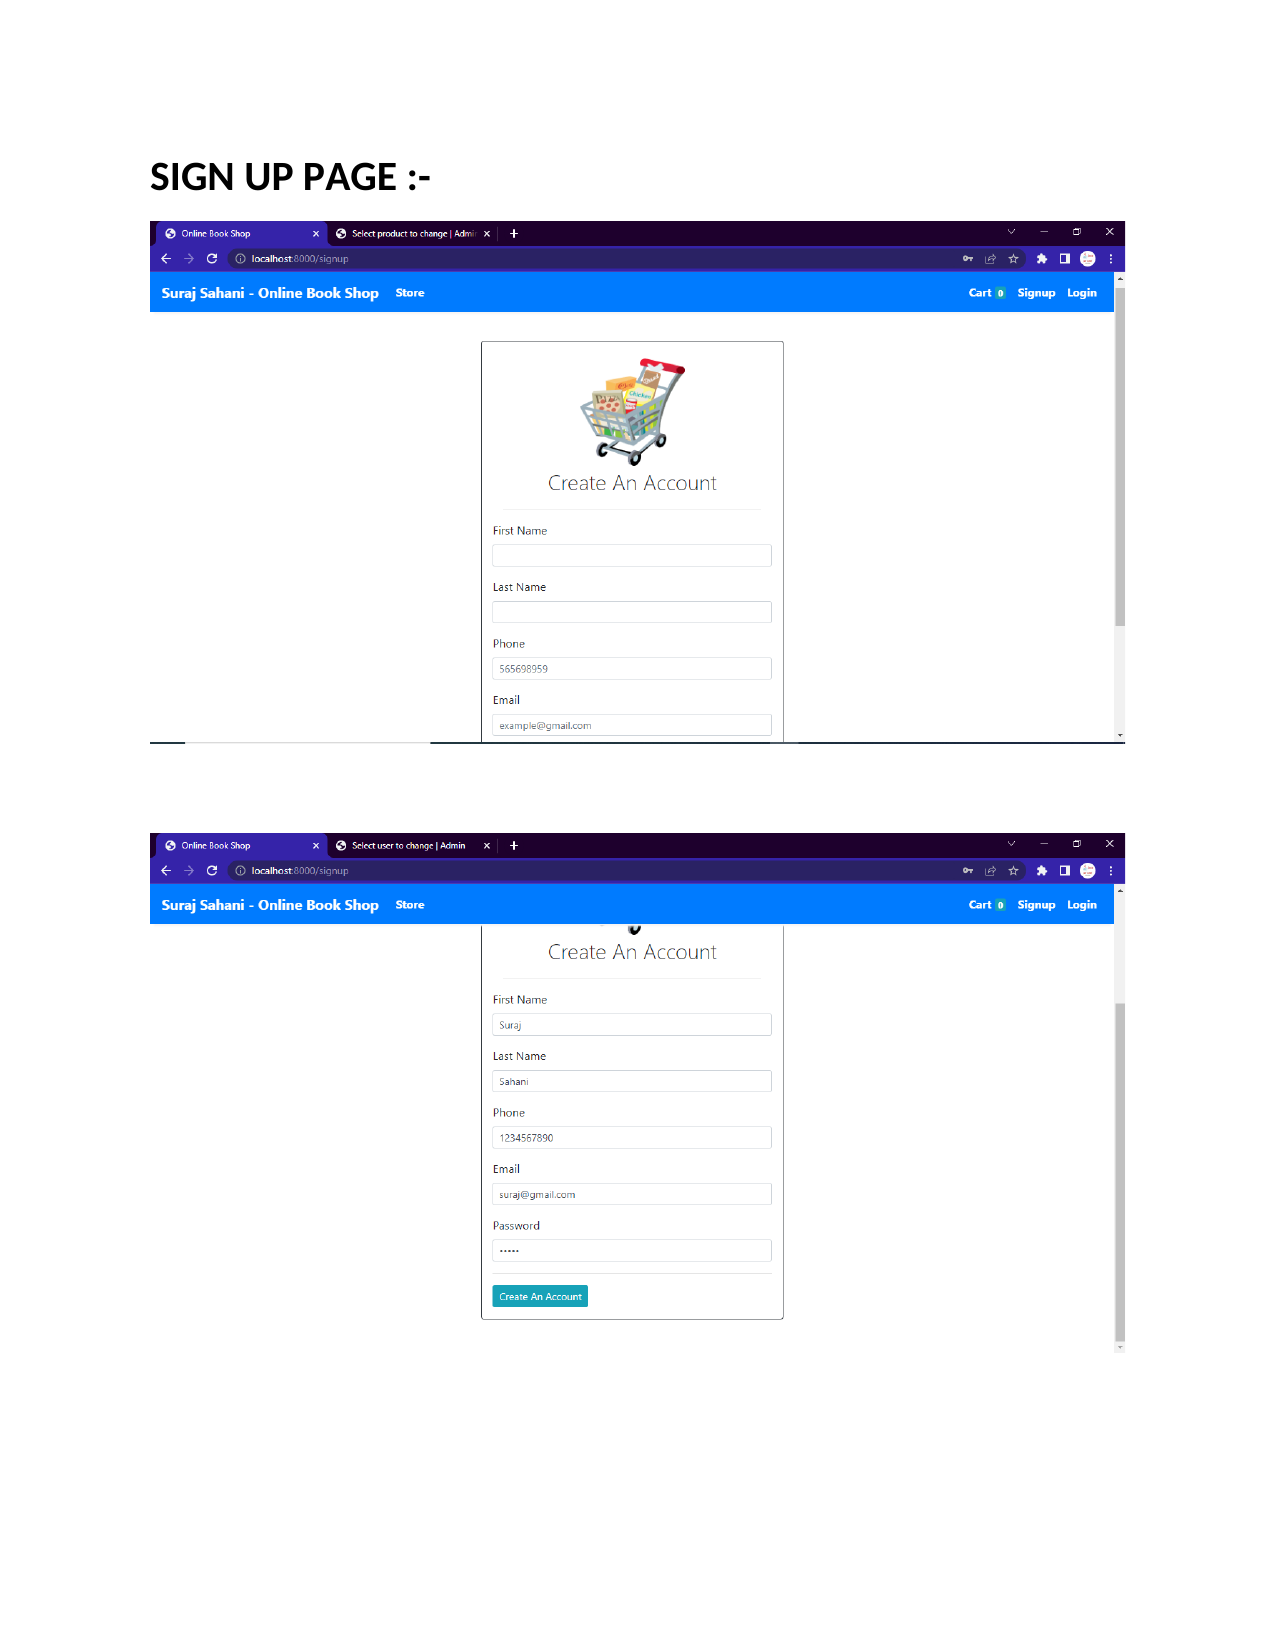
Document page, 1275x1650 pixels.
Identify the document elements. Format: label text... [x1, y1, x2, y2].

text SIGN UP PAGE :- [150, 150, 1125, 201]
picture [150, 833, 1125, 1353]
picture [150, 221, 1125, 744]
